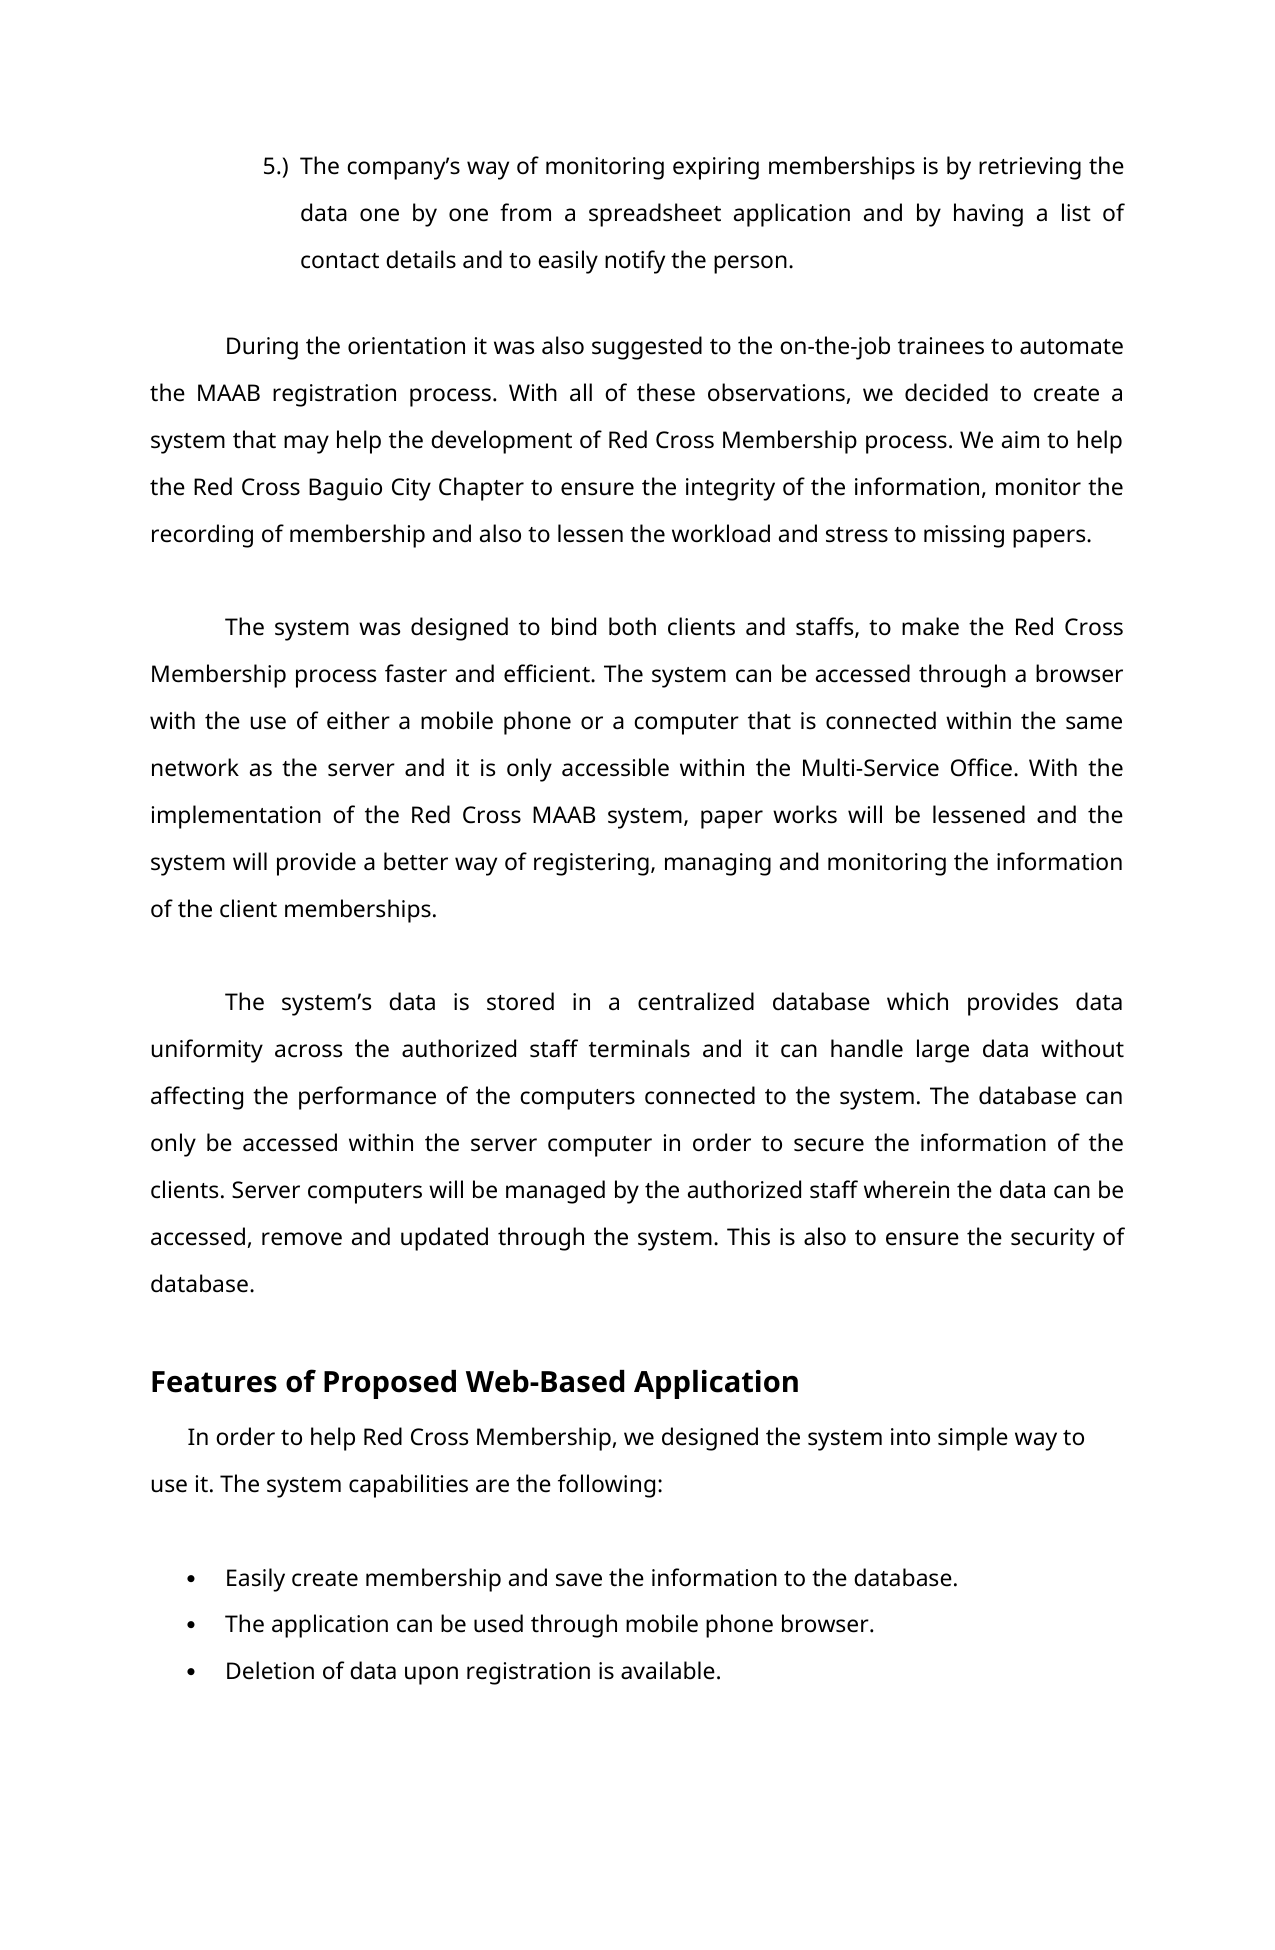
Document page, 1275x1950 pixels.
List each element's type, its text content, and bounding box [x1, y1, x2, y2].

list Easily create membership and save the information to the database. [187, 1561, 1125, 1593]
text In order to help Red Cross Membership, we designed the system into simple way to use it. The system capabilities are the following: [150, 1421, 1125, 1499]
text During the orientation it was also suggested to the on-the-job trainees to automate the MAAB registration process. With all of these observations, we decided to create a system that may help the development of Red Cross Membership process. We aim to help the Red Cross Baguio City Chapter to ensure the integrity of the information, monitor the recording of membership and also to lessen the workload and stress to missing papers. [150, 330, 1125, 549]
text Features of Proposed Web-Based Application [150, 1361, 1125, 1401]
list Deletion of data upon registration is available. [187, 1655, 1125, 1686]
text The system’s data is stored in a centralized database which provides data uniformity across the authorized staff terminals and it can handle large data without affecting the performance of the computers connected to the system. The database can only be accessed within the server computer in order to secure the information of the clients. Server computers will be managed by the authorized staff wherein the data can be accessed, remove and updated through the system. This is also to ensure the security of database. [150, 986, 1125, 1299]
text The system was designed to bind both clients and staffs, to make the Red Cross Membership process faster and efficient. The system can be accessed through a browser with the use of either a mobile phone or a computer that is connected within the same network as the server and it is only accessible within the Multi-Service Office. With the implementation of the Red Cross MAAB system, paper works will be lessened and the system will provide a better way of registering, managing and monitoring the information of the client memberships. [150, 611, 1125, 924]
list The application can be used through mobile phone browser. [187, 1608, 1125, 1639]
list The company’s way of monitoring expiring memberships is by retrieving the data one by one from a spreadsheet application and by having a list of contact details and to easily notify the person. [262, 150, 1125, 275]
